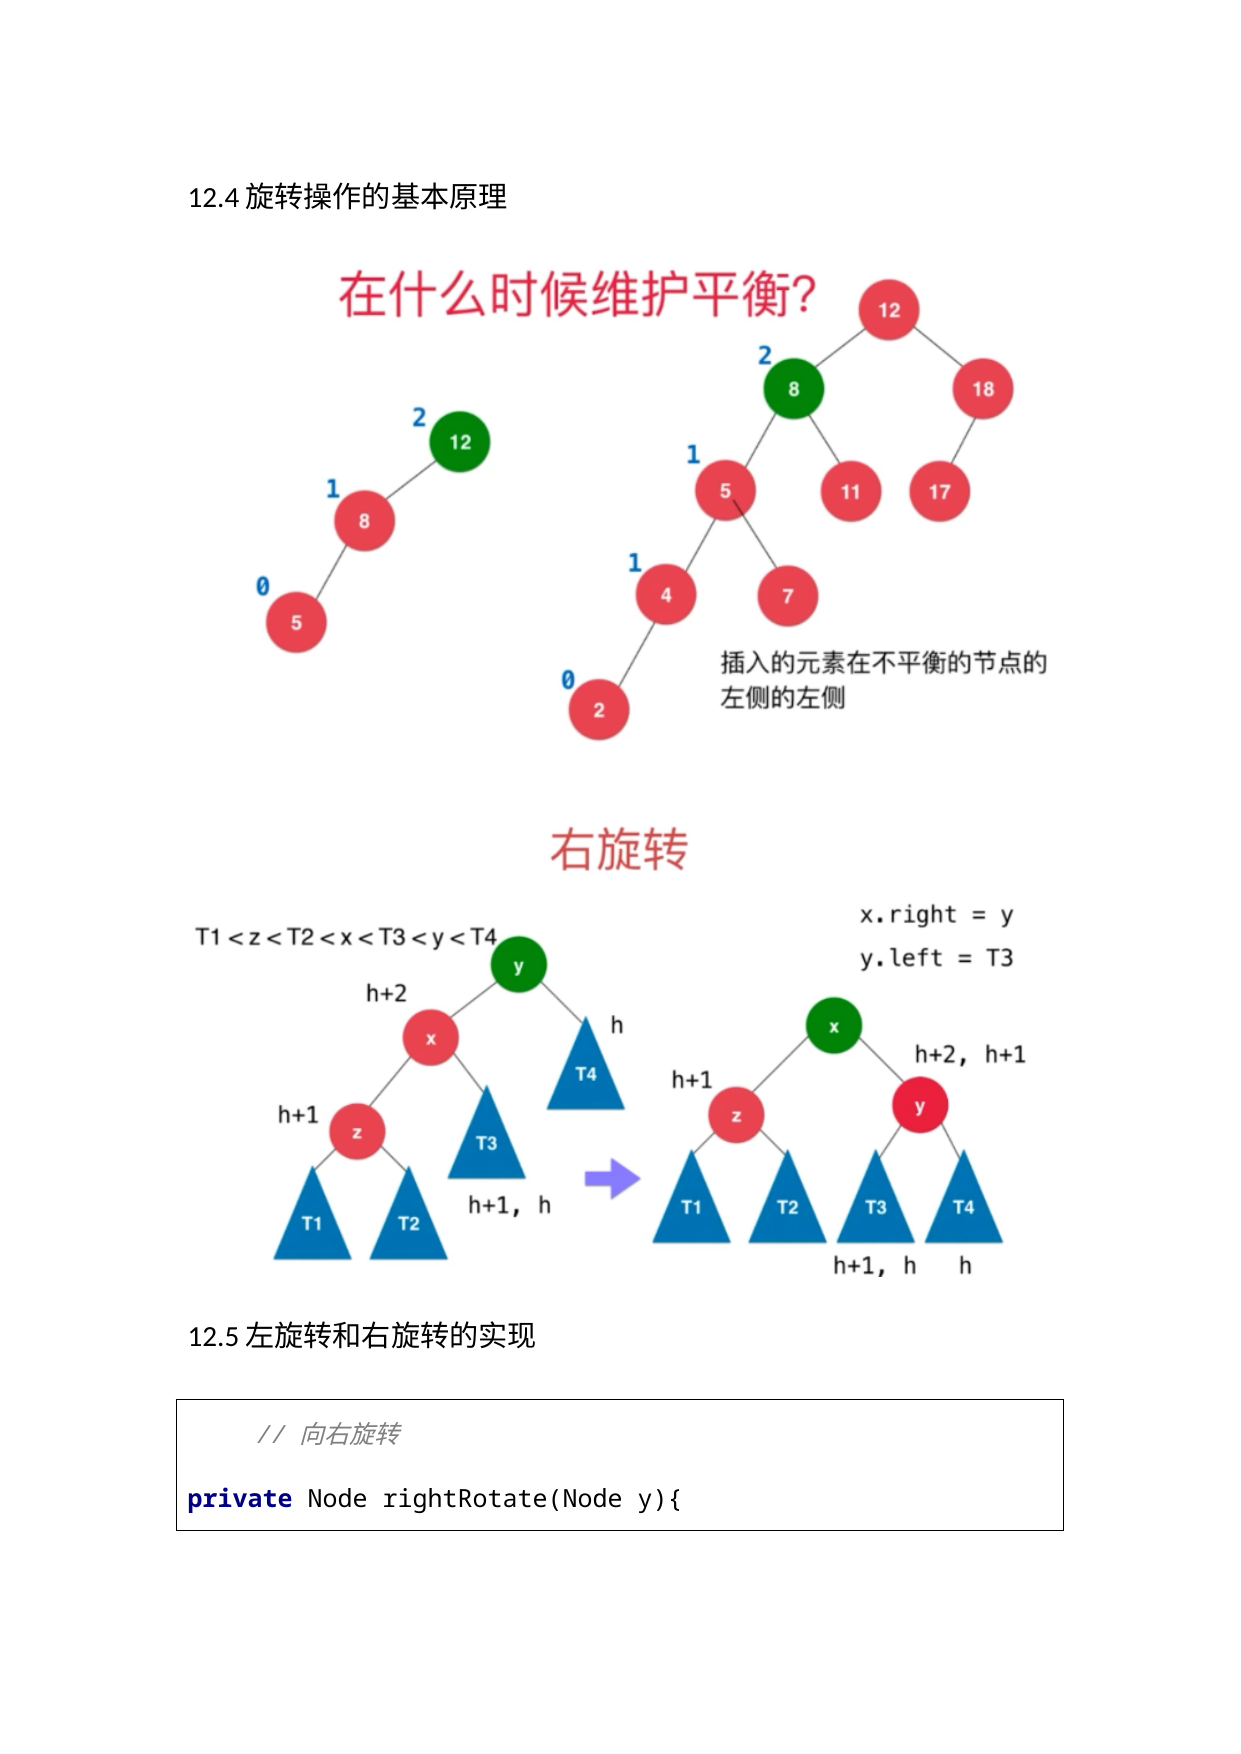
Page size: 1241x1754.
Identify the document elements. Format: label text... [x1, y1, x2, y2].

picture [187, 259, 1052, 744]
subtitle 12.5左旋转和右旋转的实现 [187, 1302, 1053, 1367]
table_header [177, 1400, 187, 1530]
picture [187, 812, 1053, 1277]
subtitle 12.4旋转操作的基本原理 [187, 162, 1053, 227]
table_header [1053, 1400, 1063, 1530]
